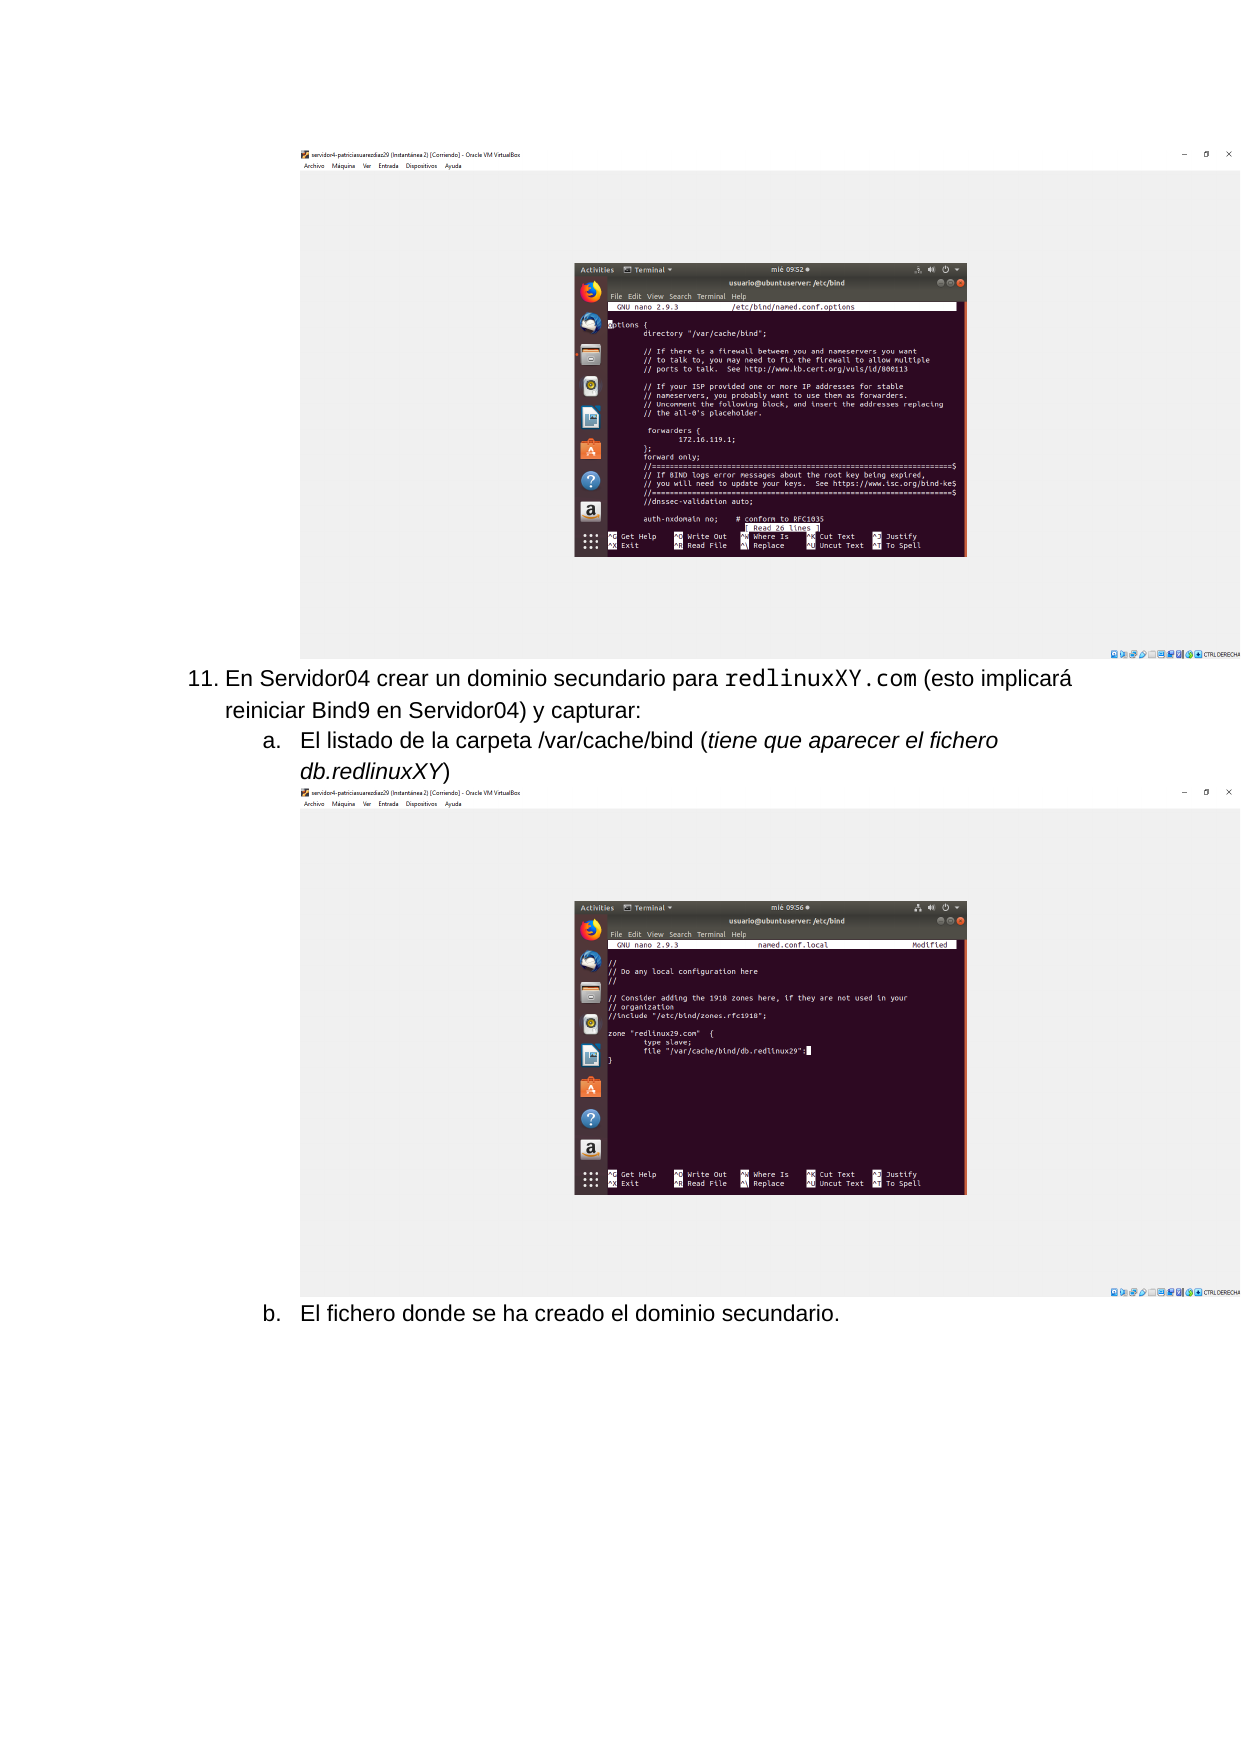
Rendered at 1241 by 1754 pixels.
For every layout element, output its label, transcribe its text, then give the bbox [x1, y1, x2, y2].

list En Servidor04 crear un dominio secundario para redlinuxXY.com (esto implicará reiniciar Bind9 en Servidor04) y capturar: [187, 662, 1090, 724]
picture [300, 787, 1241, 1297]
list El listado de la carpeta /var/cache/bind (tiene que aparecer el fichero db.redlinuxXY) [262, 727, 1090, 784]
list El fichero donde se ha creado el dominio secundario. [262, 1300, 1090, 1326]
picture [300, 150, 1241, 659]
